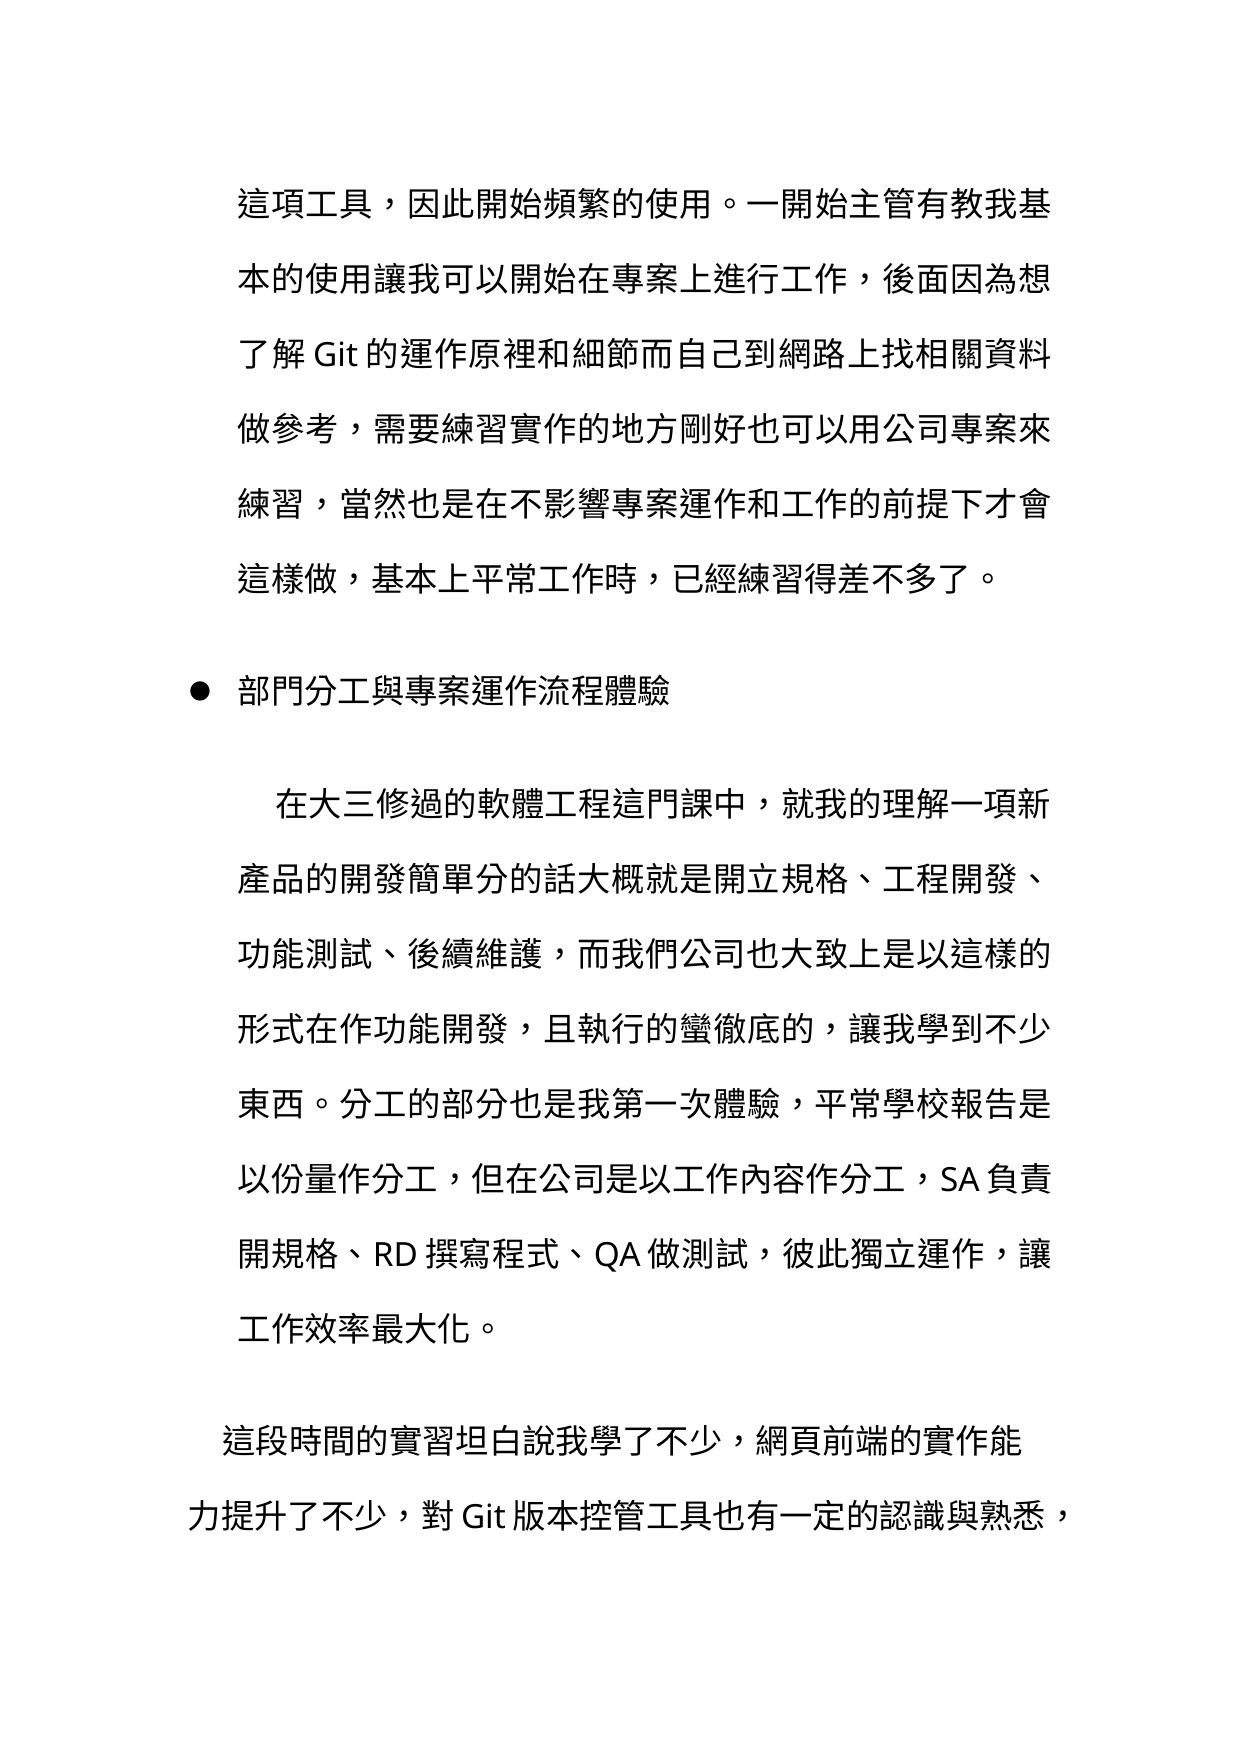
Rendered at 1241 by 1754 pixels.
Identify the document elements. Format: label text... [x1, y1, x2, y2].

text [187, 1402, 1053, 1552]
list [237, 164, 1053, 614]
list 部門分工與專案運作流程體驗 [187, 652, 1053, 727]
list 在大三修過的軟體工程這門課中，就我的理解一項新產品的開發簡單分的話大概就是開立規格、工程開發、功能測試、後續維護，而我們公司也大致上是以這樣的形式在作功能開發，且執行的蠻徹底的，讓我學到不少東西。分工的部分也是我第一次體驗，平常學校報告是以份量作分工，但在公司是以工作內容作分工，SA負責開規格、RD撰寫程式、QA做測試，彼此獨立運作，讓工作效率最大化。 [237, 764, 1053, 1364]
